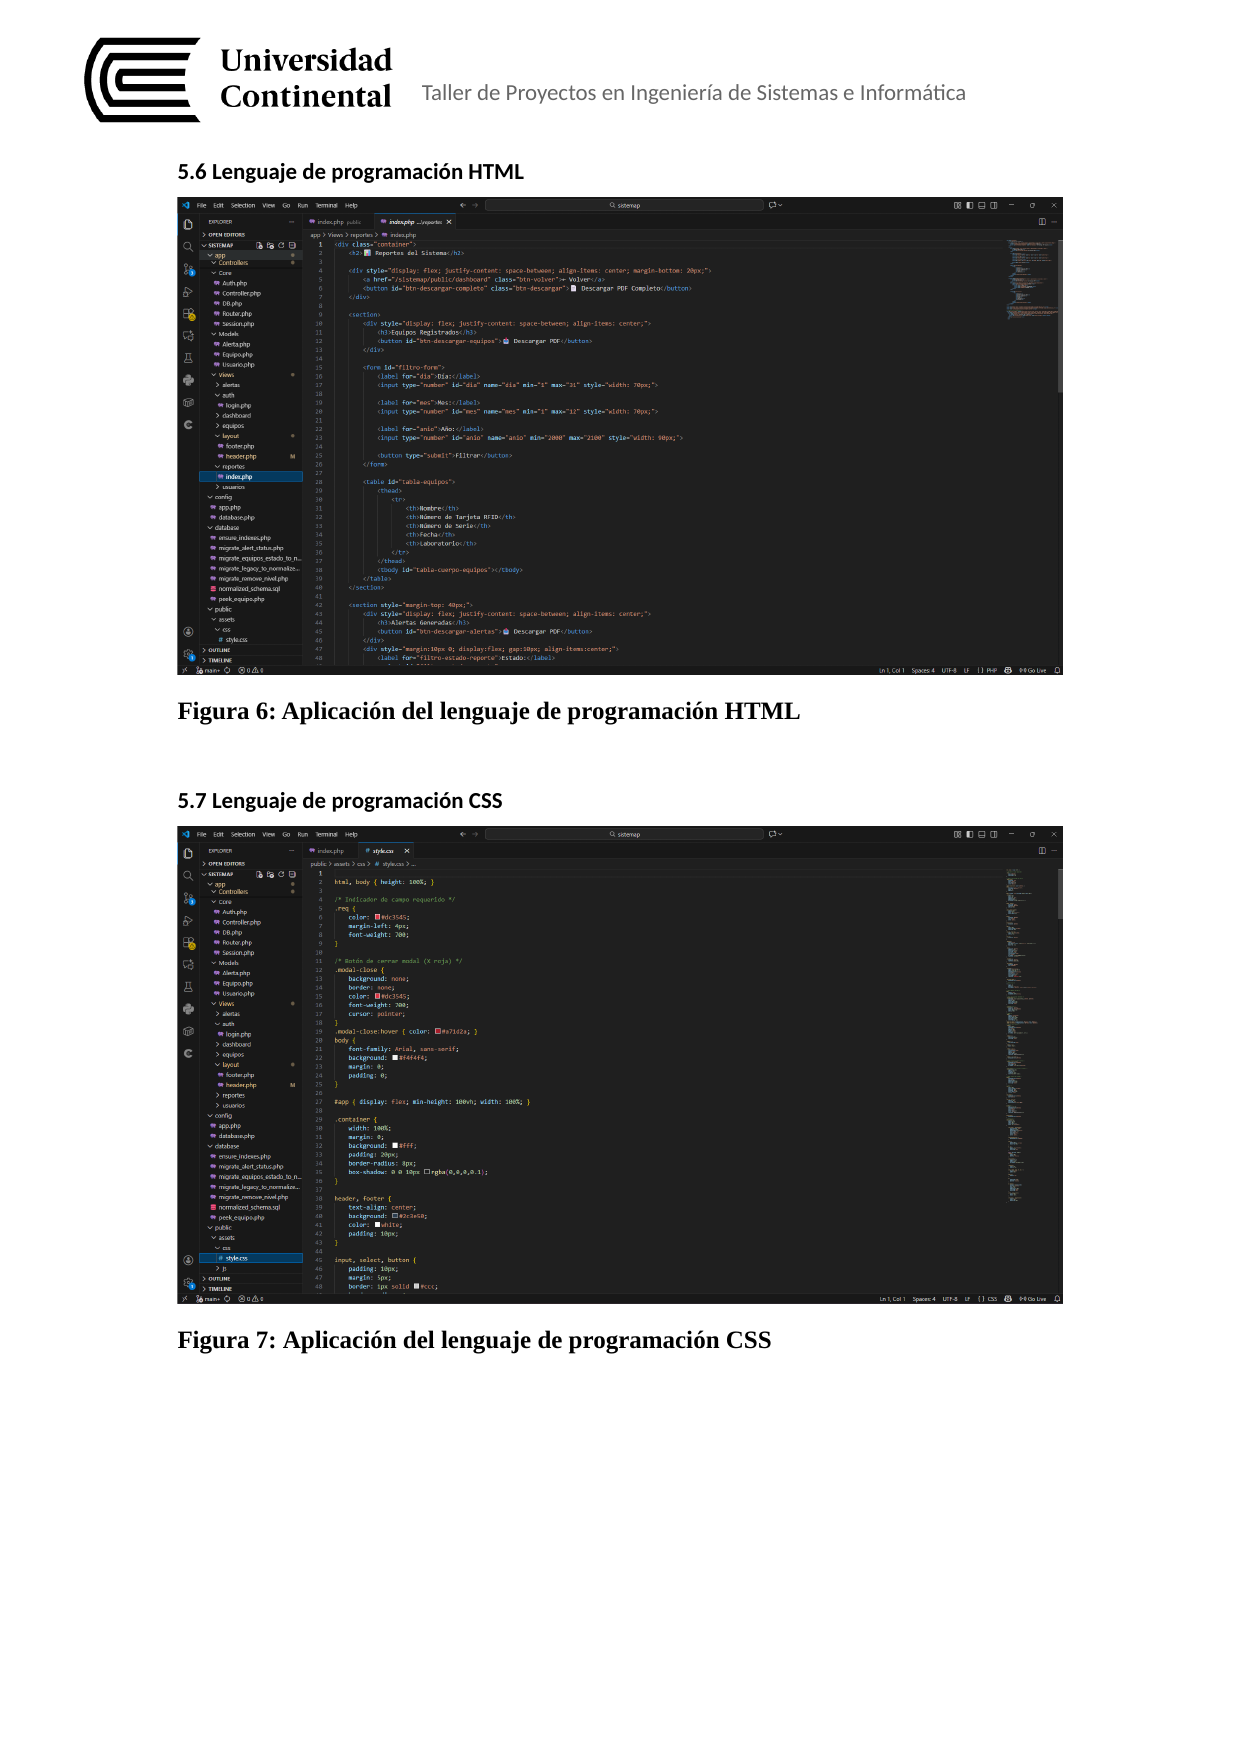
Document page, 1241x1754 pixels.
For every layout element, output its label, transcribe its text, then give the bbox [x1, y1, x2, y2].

subtitle 5.7 Lenguaje de programación CSS [177, 786, 1063, 814]
picture [80, 34, 396, 125]
subtitle Figura 6: Aplicación del lenguaje de programación HTML [177, 696, 1063, 725]
picture [177, 826, 1063, 1304]
subtitle 5.6 Lenguaje de programación HTML [177, 157, 1063, 185]
picture [177, 197, 1063, 675]
subtitle Figura 7: Aplicación del lenguaje de programación CSS [177, 1325, 1063, 1354]
